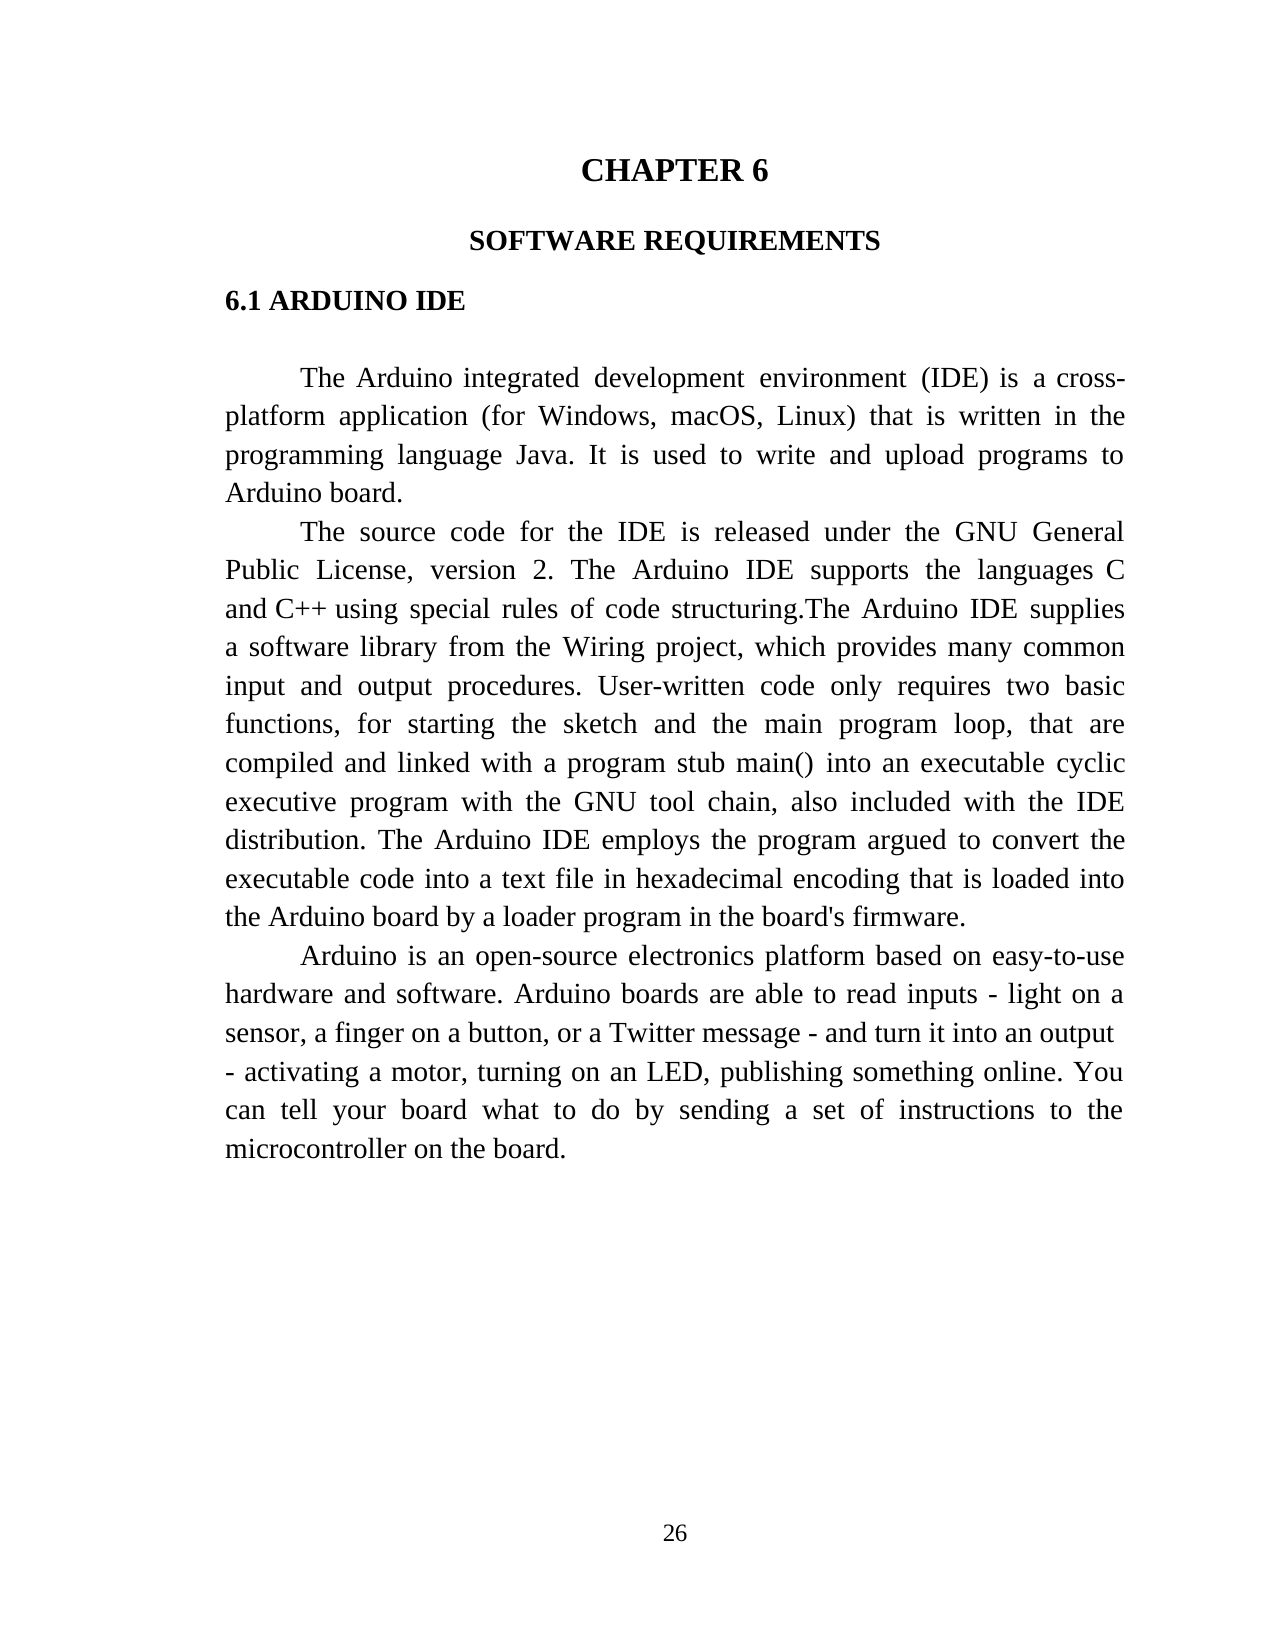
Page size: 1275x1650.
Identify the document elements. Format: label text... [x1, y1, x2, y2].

text The Arduino integrated development environment (IDE) is a cross- platform application (for Windows, macOS, Linux) that is written in the programming language Java. It is used to write and upload programs to Arduino board. [225, 360, 1126, 509]
subtitle SOFTWARE REQUIREMENTS [75, 223, 1275, 257]
text - activating a motor, turning on an LED, publishing something online. You can tell your board what to do by sending a set of instructions to the microcontroller on the board. [225, 1054, 1124, 1164]
subtitle CHAPTER 6 [75, 150, 1275, 188]
text The source code for the IDE is released under the GNU General Public License, version 2. The Arduino IDE supports the languages C and C++ using special rules of code structuring.The Arduino IDE supplies a software library from the Wiring project, which provides many common input and output procedures. User-written code only requires two basic functions, for starting the sketch and the main program loop, that are compiled and linked with a program stub main() into an executable cyclic executive program with the GNU tool chain, also included with the IDE distribution. The Arduino IDE employs the program argued to convert the executable code into a text file in hexadecimal encoding that is loaded into the Arduino board by a loader program in the board's firmware. [225, 514, 1126, 933]
text Arduino is an open-source electronics platform based on easy-to-use hardware and software. Arduino boards are able to read inputs - light on a sensor, a finger on a button, or a Twitter message - and turn it into an output [225, 938, 1126, 1049]
list ARDUINO IDE [225, 283, 1275, 316]
